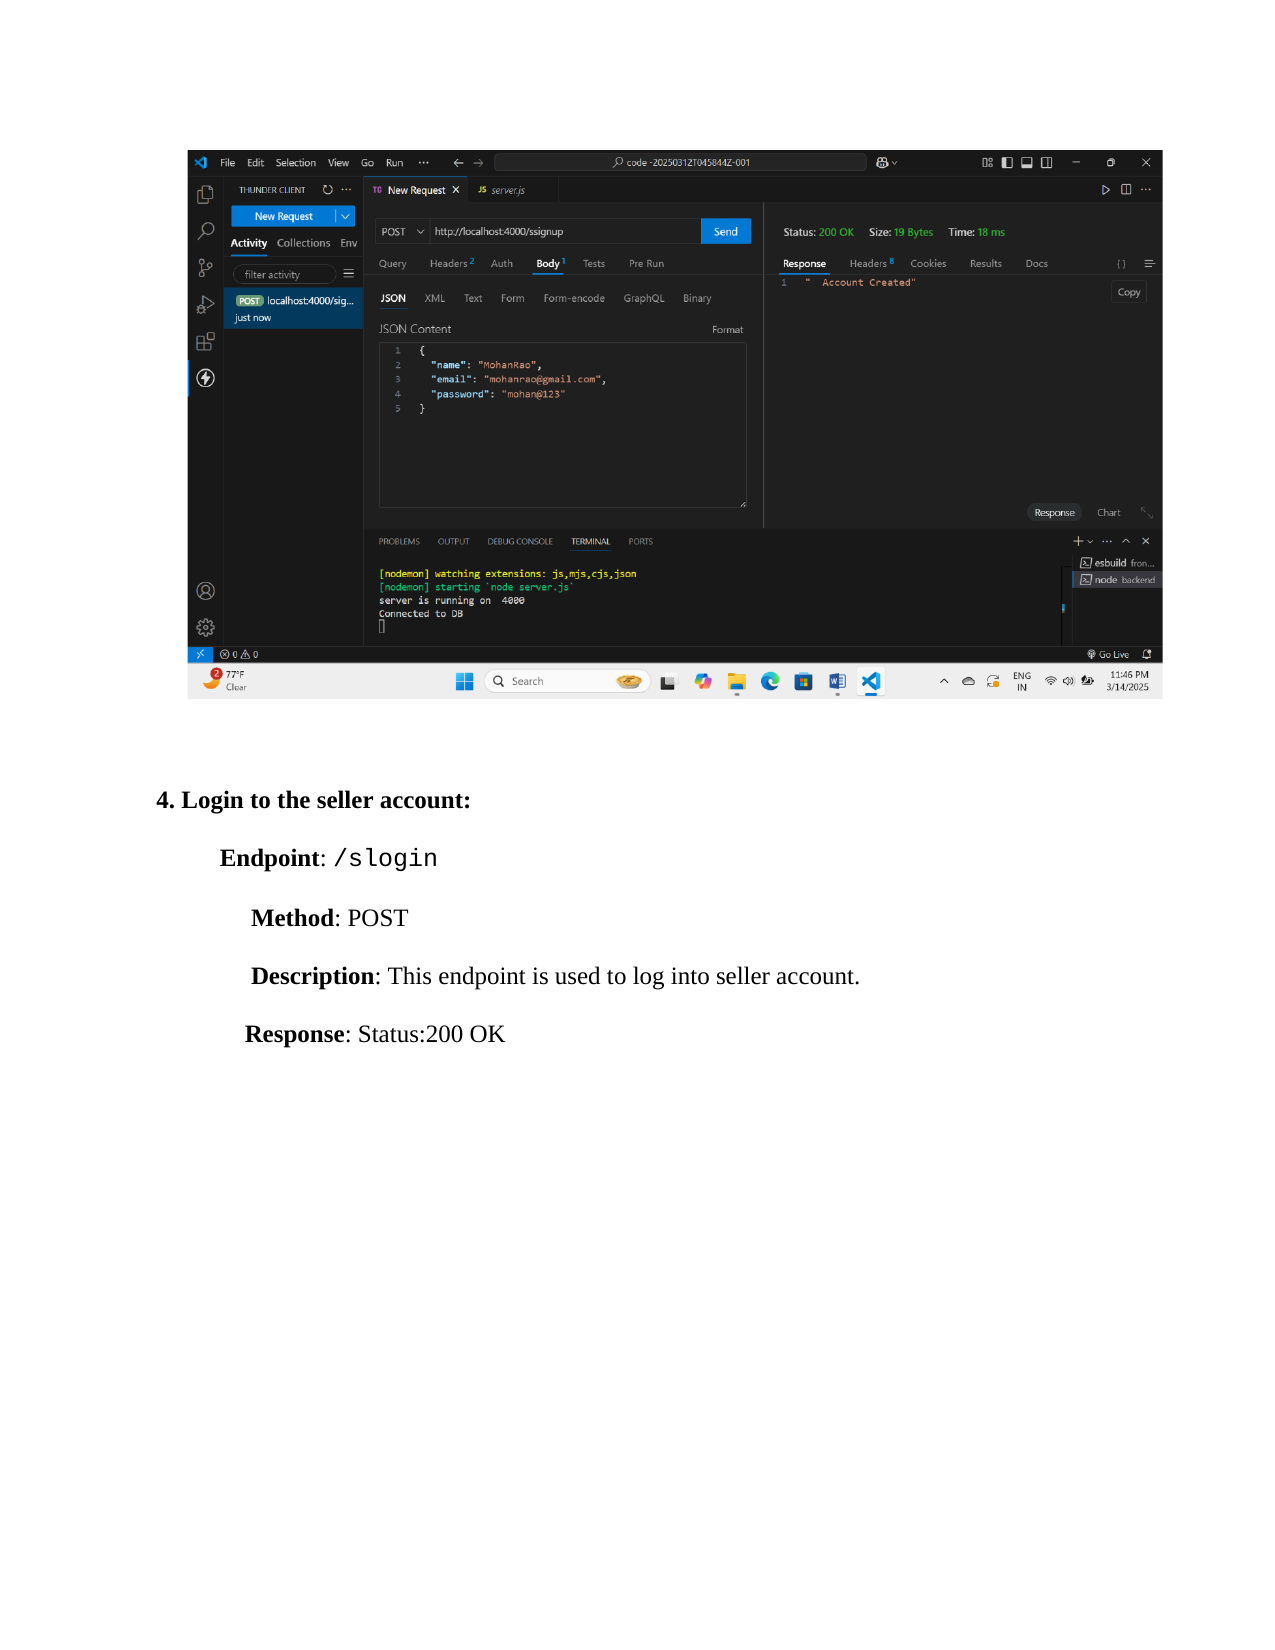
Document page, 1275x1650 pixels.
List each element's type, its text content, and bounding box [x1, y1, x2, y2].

text  Response: Status:200 OK [112, 1019, 1162, 1048]
text  Endpoint: /slogin [112, 843, 1162, 874]
picture [187, 150, 1163, 699]
text  Description: This endpoint is used to log into seller account. [187, 961, 1162, 990]
text 4. Login to the seller account: [112, 786, 1162, 814]
list  Method: POST [187, 903, 1162, 932]
